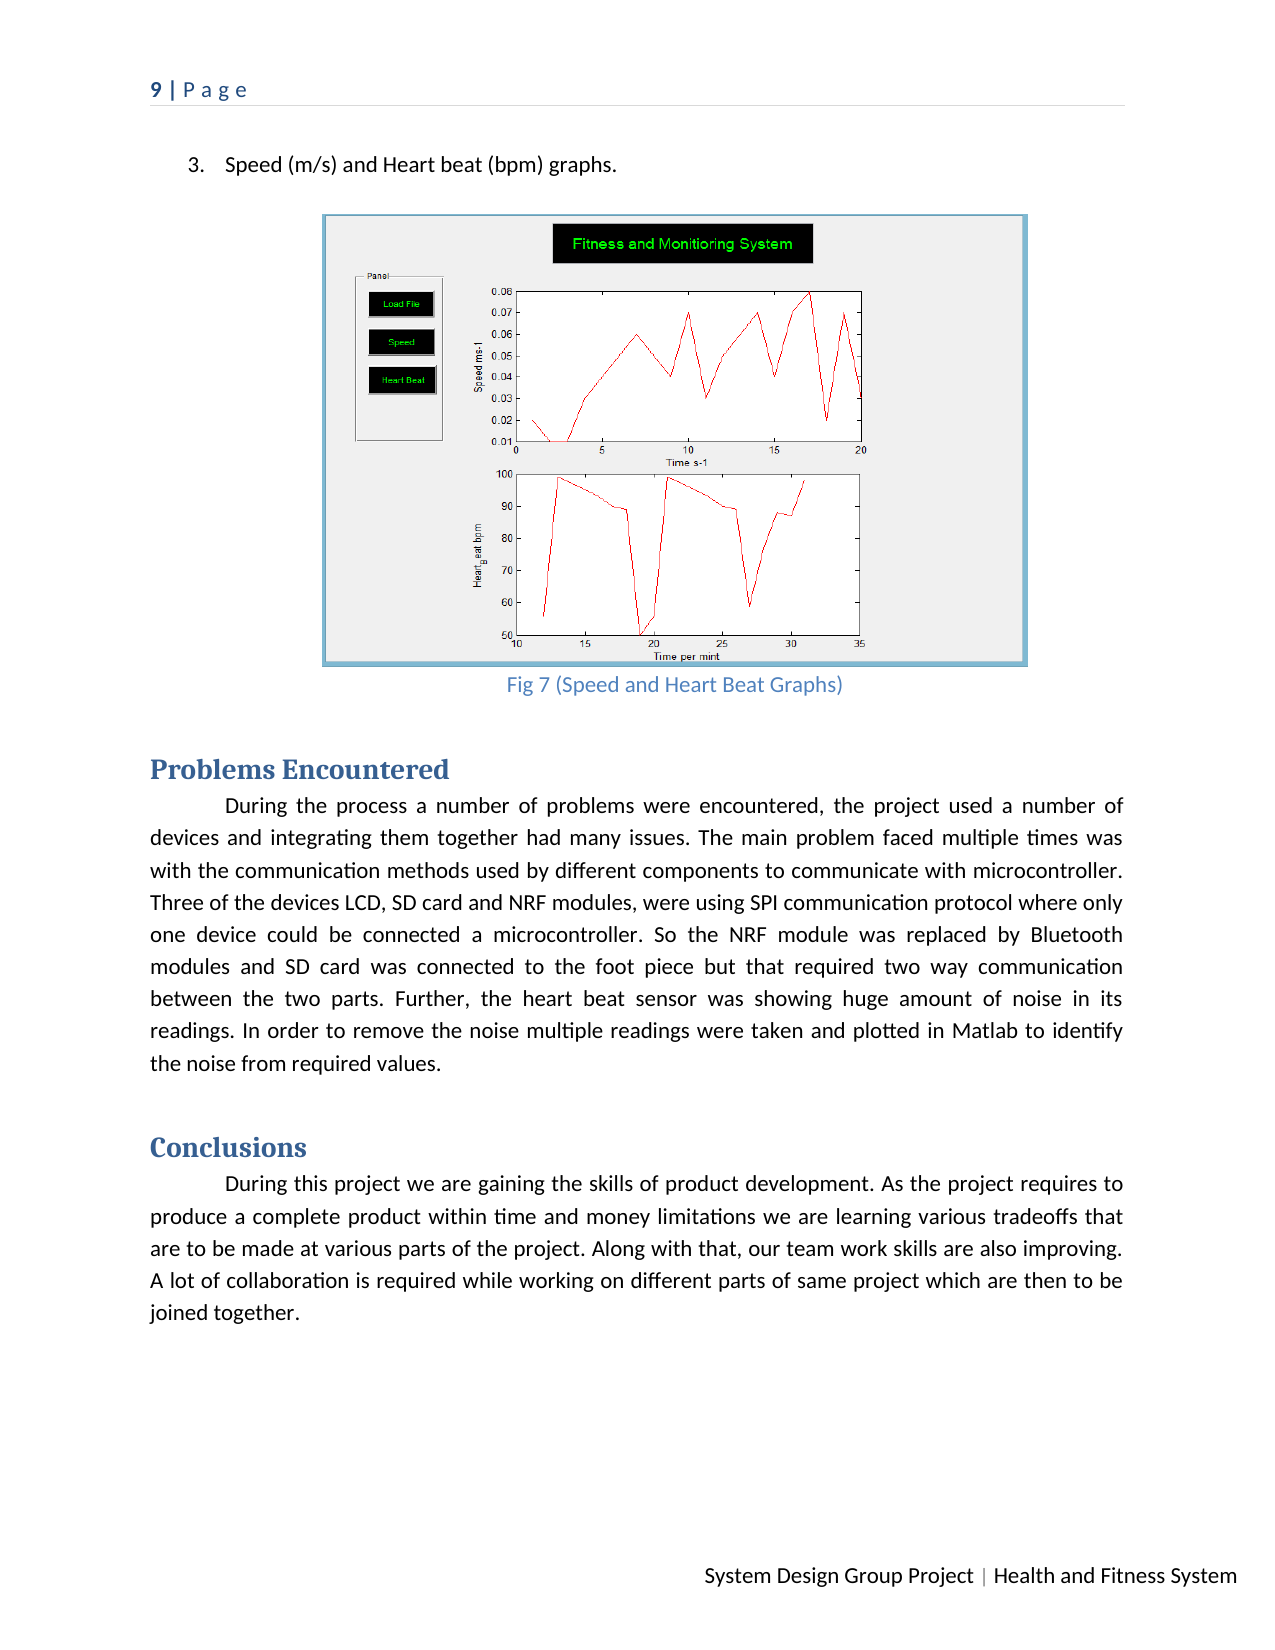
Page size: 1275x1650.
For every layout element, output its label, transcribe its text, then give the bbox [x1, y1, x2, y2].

subtitle Problems Encountered [150, 753, 1125, 786]
text During the process a number of problems were encountered, the project used a number of devices and integrating them together had many issues. The main problem faced multiple times was with the communication methods used by different components to communicate with microcontroller. Three of the devices LCD, SD card and NRF modules, were using SPI communication protocol where only one device could be connected a microcontroller. So the NRF module was replaced by Bluetooth modules and SD card was connected to the foot piece but that required two way communication between the two parts. Further, the heart beat sensor was showing huge amount of noise in its readings. In order to remove the noise multiple readings were taken and plotted in Matlab to identify the noise from required values. [150, 791, 1125, 1077]
list Speed (m/s) and Heart beat (bpm) graphs. [187, 150, 1125, 178]
subtitle Conclusions [150, 1131, 1125, 1164]
picture [322, 214, 1028, 667]
text During this project we are gaining the skills of product development. As the project requires to produce a complete product within time and money limitations we are learning various tradeoffs that are to be made at various parts of the project. Along with that, our team work skills are also improving. A lot of collaboration is required while working on different parts of same project which are then to be joined together. [150, 1169, 1125, 1326]
list Fig 7 (Speed and Heart Beat Graphs) [225, 671, 1125, 699]
